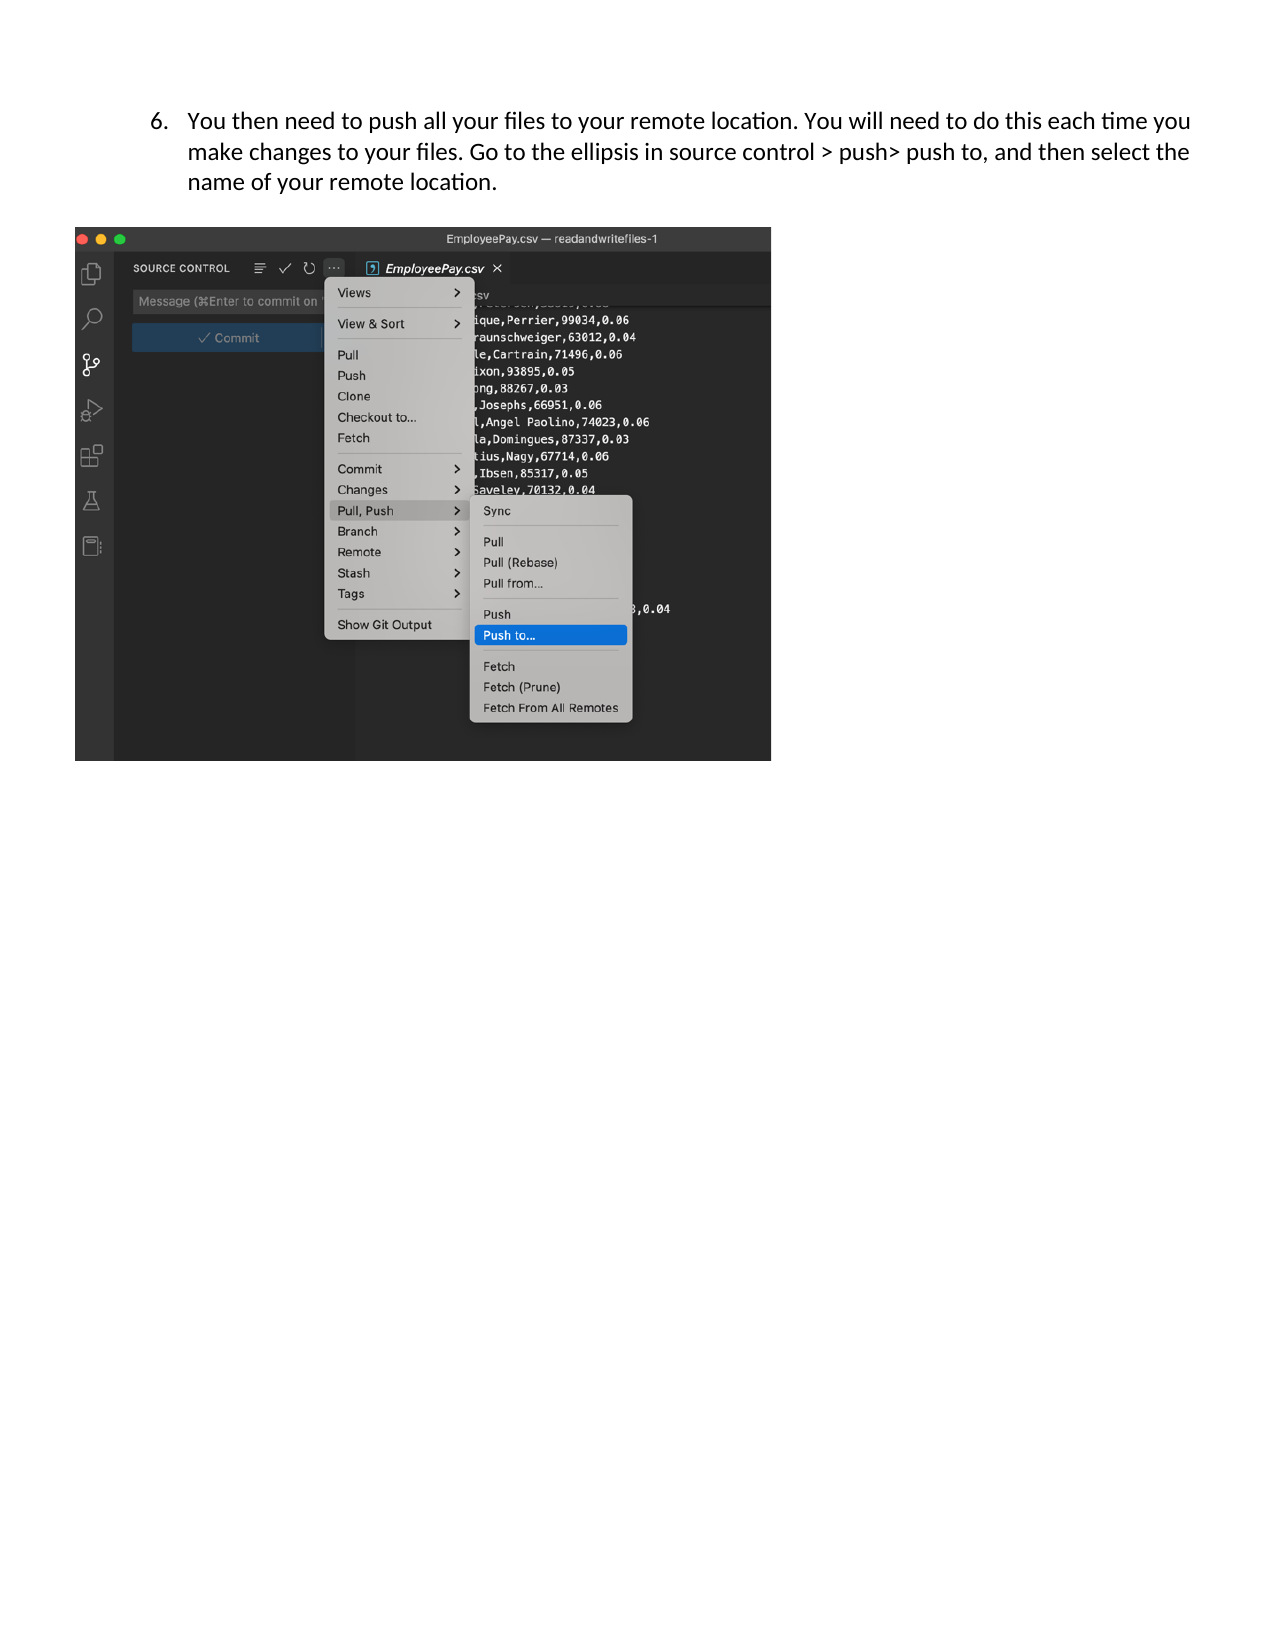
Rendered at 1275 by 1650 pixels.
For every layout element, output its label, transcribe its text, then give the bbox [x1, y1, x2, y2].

list You then need to push all your files to your remote location. You will need to do this each time you make changes to your files. Go to the ellipsis in source control > push> push to, and then select the name of your remote location. [150, 106, 1200, 197]
picture [75, 227, 772, 761]
